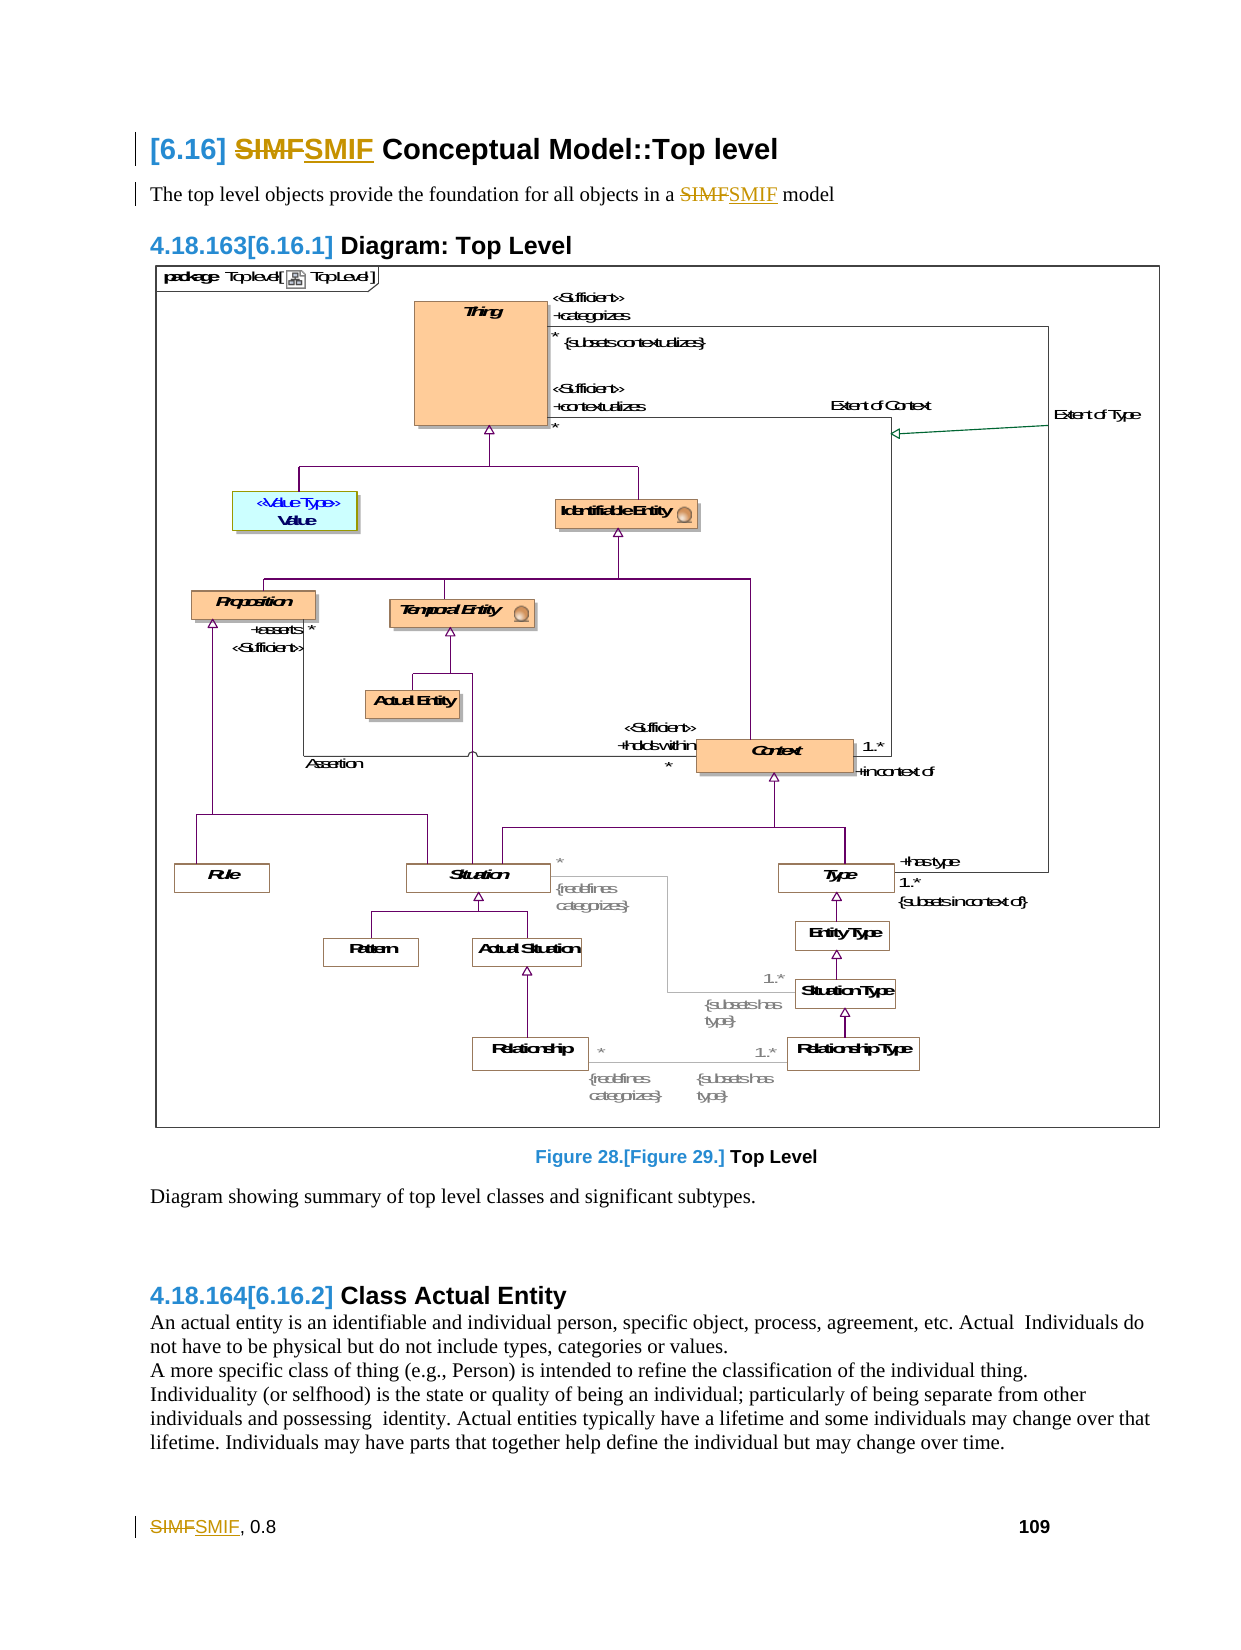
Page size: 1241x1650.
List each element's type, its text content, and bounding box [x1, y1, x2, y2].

text The top level objects provide the foundation for all objects in a model [150, 182, 1165, 206]
subtitle Diagram: Top Level [150, 231, 1165, 260]
list Top Level [187, 1146, 1165, 1167]
text Diagram showing summary of top level classes and significant subtypes. [150, 1184, 1165, 1208]
subtitle Class Actual Entity [150, 1281, 1165, 1310]
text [150, 1310, 1165, 1454]
subtitle Conceptual Model::Top level [150, 132, 1165, 166]
